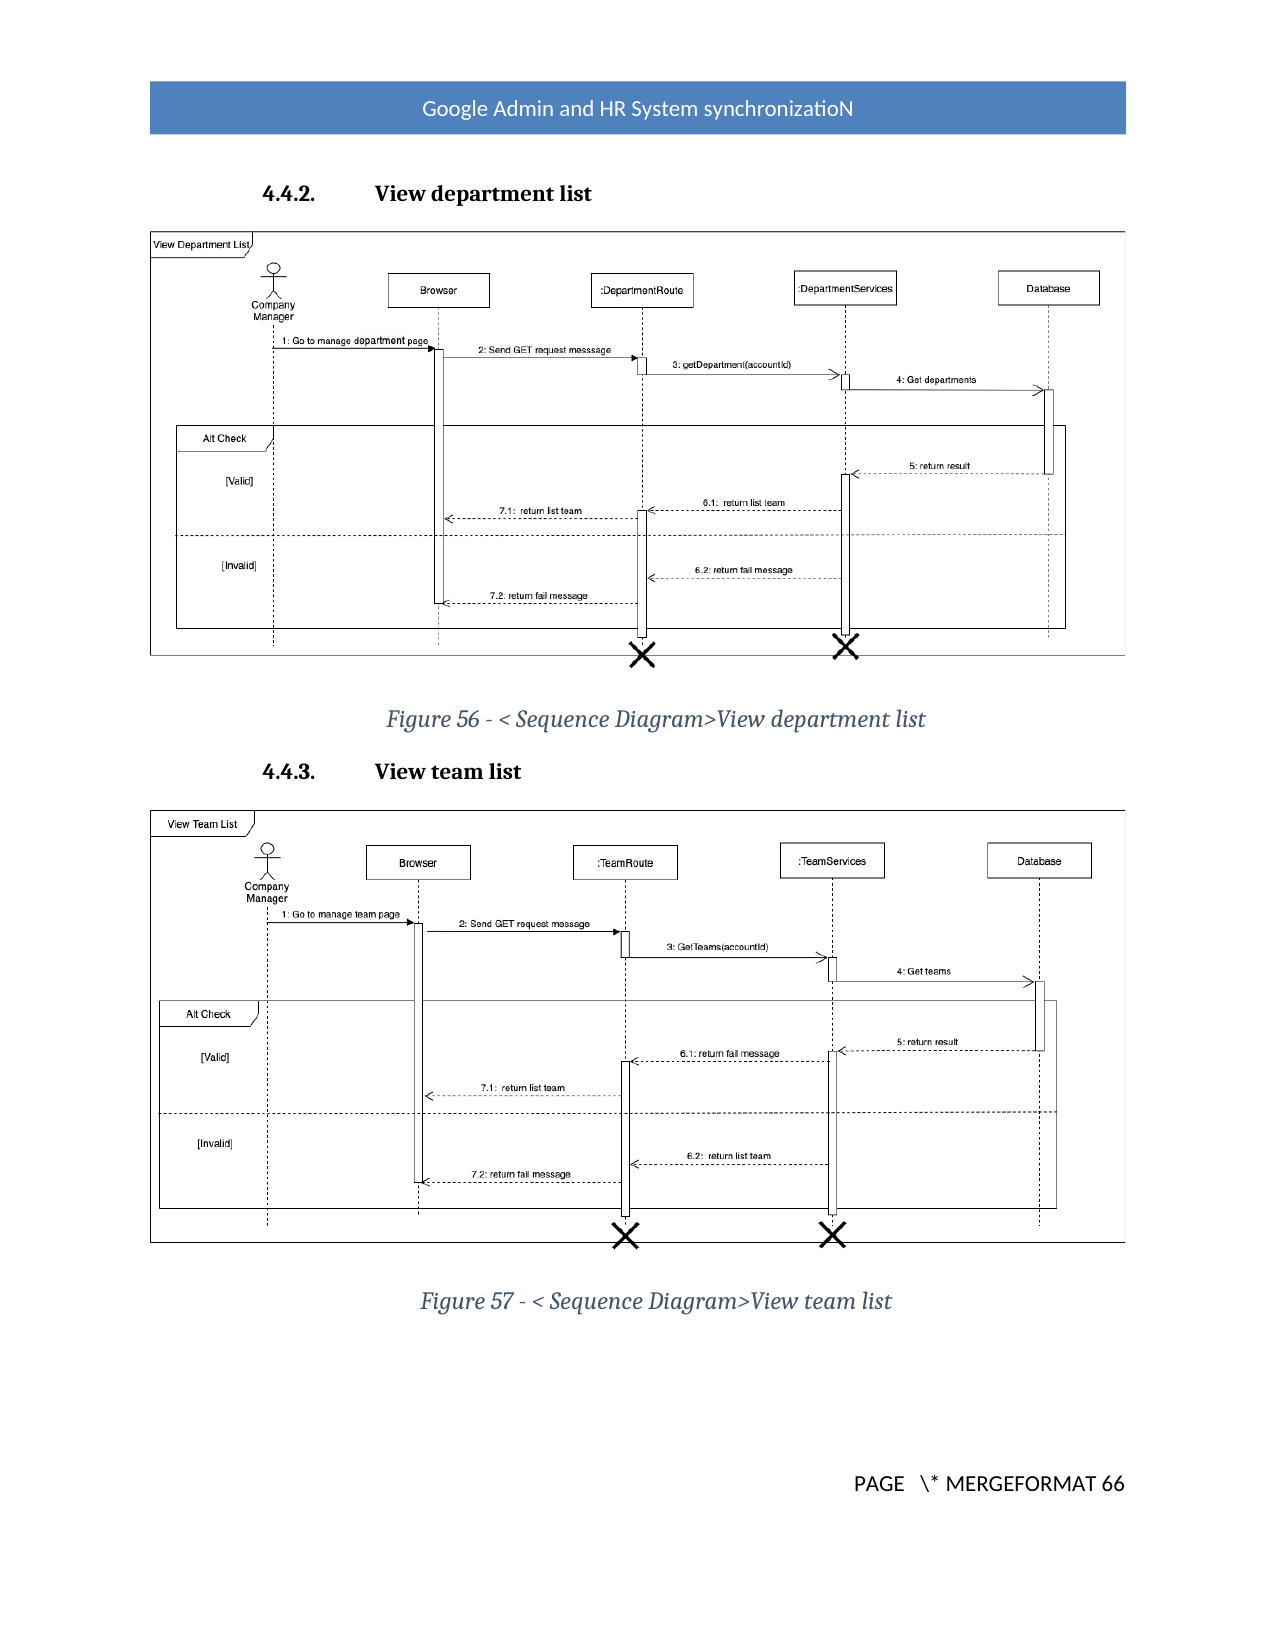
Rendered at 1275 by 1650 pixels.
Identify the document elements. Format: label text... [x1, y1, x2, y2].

subtitle View department list [262, 181, 1125, 207]
picture [150, 810, 1125, 1254]
subtitle View team list [262, 759, 1125, 785]
picture [150, 231, 1125, 672]
